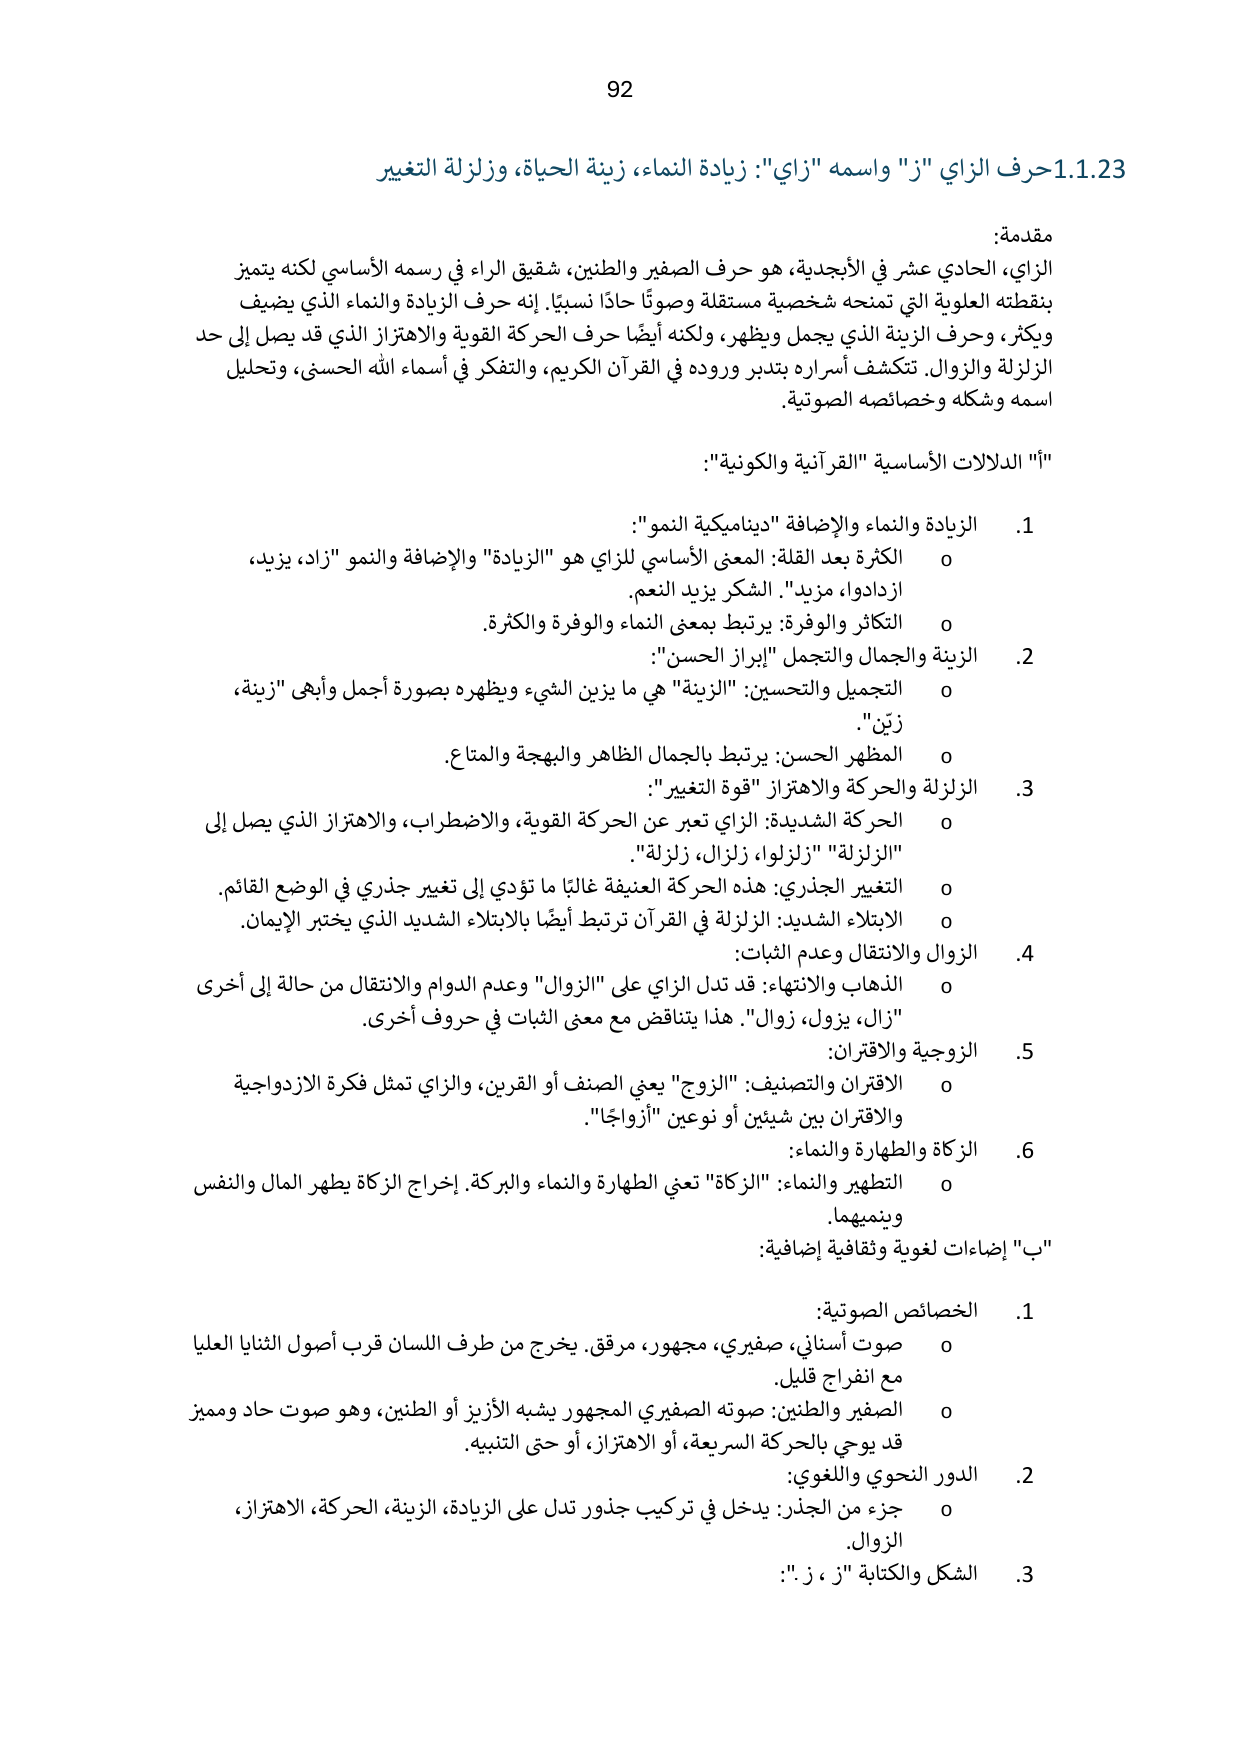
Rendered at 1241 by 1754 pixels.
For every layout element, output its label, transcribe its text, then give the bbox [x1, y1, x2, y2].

list الكثرة بعد القلة: المعنى الأساسي للزاي هو "الزيادة" والإضافة والنمو "زاد، يزيد، ازدادوا، مزيد". الشكر يزيد النعم. [187, 542, 940, 605]
list التطهير والنماء: "الزكاة" تعني الطهارة والنماء والبركة. إخراج الزكاة يطهر المال والنفس وينميهما. [187, 1167, 940, 1231]
text "أ" الدلالات الأساسية "القرآنية والكونية": [187, 447, 1053, 477]
list الذهاب والانتهاء: قد تدل الزاي على "الزوال" وعدم الدوام والانتقال من حالة إلى أخرى "زال، يزول، زوال". هذا يتناقض مع معنى الثبات في حروف أخرى. [187, 970, 940, 1033]
list الدور النحوي واللغوي: [187, 1460, 1015, 1490]
text "ب" إضاءات لغوية وثقافية إضافية: [187, 1233, 1053, 1263]
list الحركة الشديدة: الزاي تعبر عن الحركة القوية، والاضطراب، والاهتزاز الذي يصل إلى "الزلزلة" "زلزلوا، زلزال، زلزلة". [187, 805, 940, 868]
list الابتلاء الشديد: الزلزلة في القرآن ترتبط أيضًا بالابتلاء الشديد الذي يختبر الإيمان. [187, 904, 940, 934]
list الزينة والجمال والتجمل "إبراز الحسن": [187, 641, 1015, 671]
list الصفير والطنين: صوته الصفيري المجهور يشبه الأزيز أو الطنين، وهو صوت حاد ومميز قد يوحي بالحركة السريعة، أو الاهتزاز، أو حتى التنبيه. [187, 1394, 940, 1457]
list الزوال والانتقال وعدم الثبات: [187, 937, 1015, 967]
list الاقتران والتصنيف: "الزوج" يعني الصنف أو القرين، والزاي تمثل فكرة الازدواجية والاقتران بين شيئين أو نوعين "أزواجًا". [187, 1068, 940, 1132]
subtitle حرف الزاي "ز" واسمه "زاي": زيادة النماء، زينة الحياة، وزلزلة التغيير [187, 150, 1053, 186]
list الخصائص الصوتية: [187, 1295, 1015, 1326]
list المظهر الحسن: يرتبط بالجمال الظاهر والبهجة والمتاع. [187, 739, 940, 770]
list الشكل والكتابة "ز ، ز ـ": [187, 1558, 1015, 1589]
list الزيادة والنماء والإضافة "ديناميكية النمو": [187, 509, 1015, 539]
text مقدمة: الزاي، الحادي عشر في الأبجدية، هو حرف الصفير والطنين، شقيق الراء في رسمه الأساسي لكنه يتميز بنقطته العلوية التي تمنحه شخصية مستقلة وصوتًا حادًا نسبيًا. إنه حرف الزيادة والنماء الذي يضيف ويكثر، وحرف الزينة الذي يجمل ويظهر، ولكنه أيضًا حرف الحركة القوية والاهتزاز الذي قد يصل إلى حد الزلزلة والزوال. تتكشف أسراره بتدبر وروده في القرآن الكريم، والتفكر في أسماء الله الحسنى، وتحليل اسمه وشكله وخصائصه الصوتية. [187, 220, 1053, 415]
list التجميل والتحسين: "الزينة" هي ما يزين الشيء ويظهره بصورة أجمل وأبهى "زينة، زيّن". [187, 673, 940, 737]
list التكاثر والوفرة: يرتبط بمعنى النماء والوفرة والكثرة. [187, 608, 940, 638]
list التغيير الجذري: هذه الحركة العنيفة غالبًا ما تؤدي إلى تغيير جذري في الوضع القائم. [187, 871, 940, 901]
list الزكاة والطهارة والنماء: [187, 1134, 1015, 1165]
list الزوجية والاقتران: [187, 1036, 1015, 1066]
list صوت أسناني، صفيري، مجهور، مرقق. يخرج من طرف اللسان قرب أصول الثنايا العليا مع انفراج قليل. [187, 1328, 940, 1391]
list الزلزلة والحركة والاهتزاز "قوة التغيير": [187, 772, 1015, 803]
list جزء من الجذر: يدخل في تركيب جذور تدل على الزيادة، الزينة، الحركة، الاهتزاز، الزوال. [187, 1493, 940, 1556]
